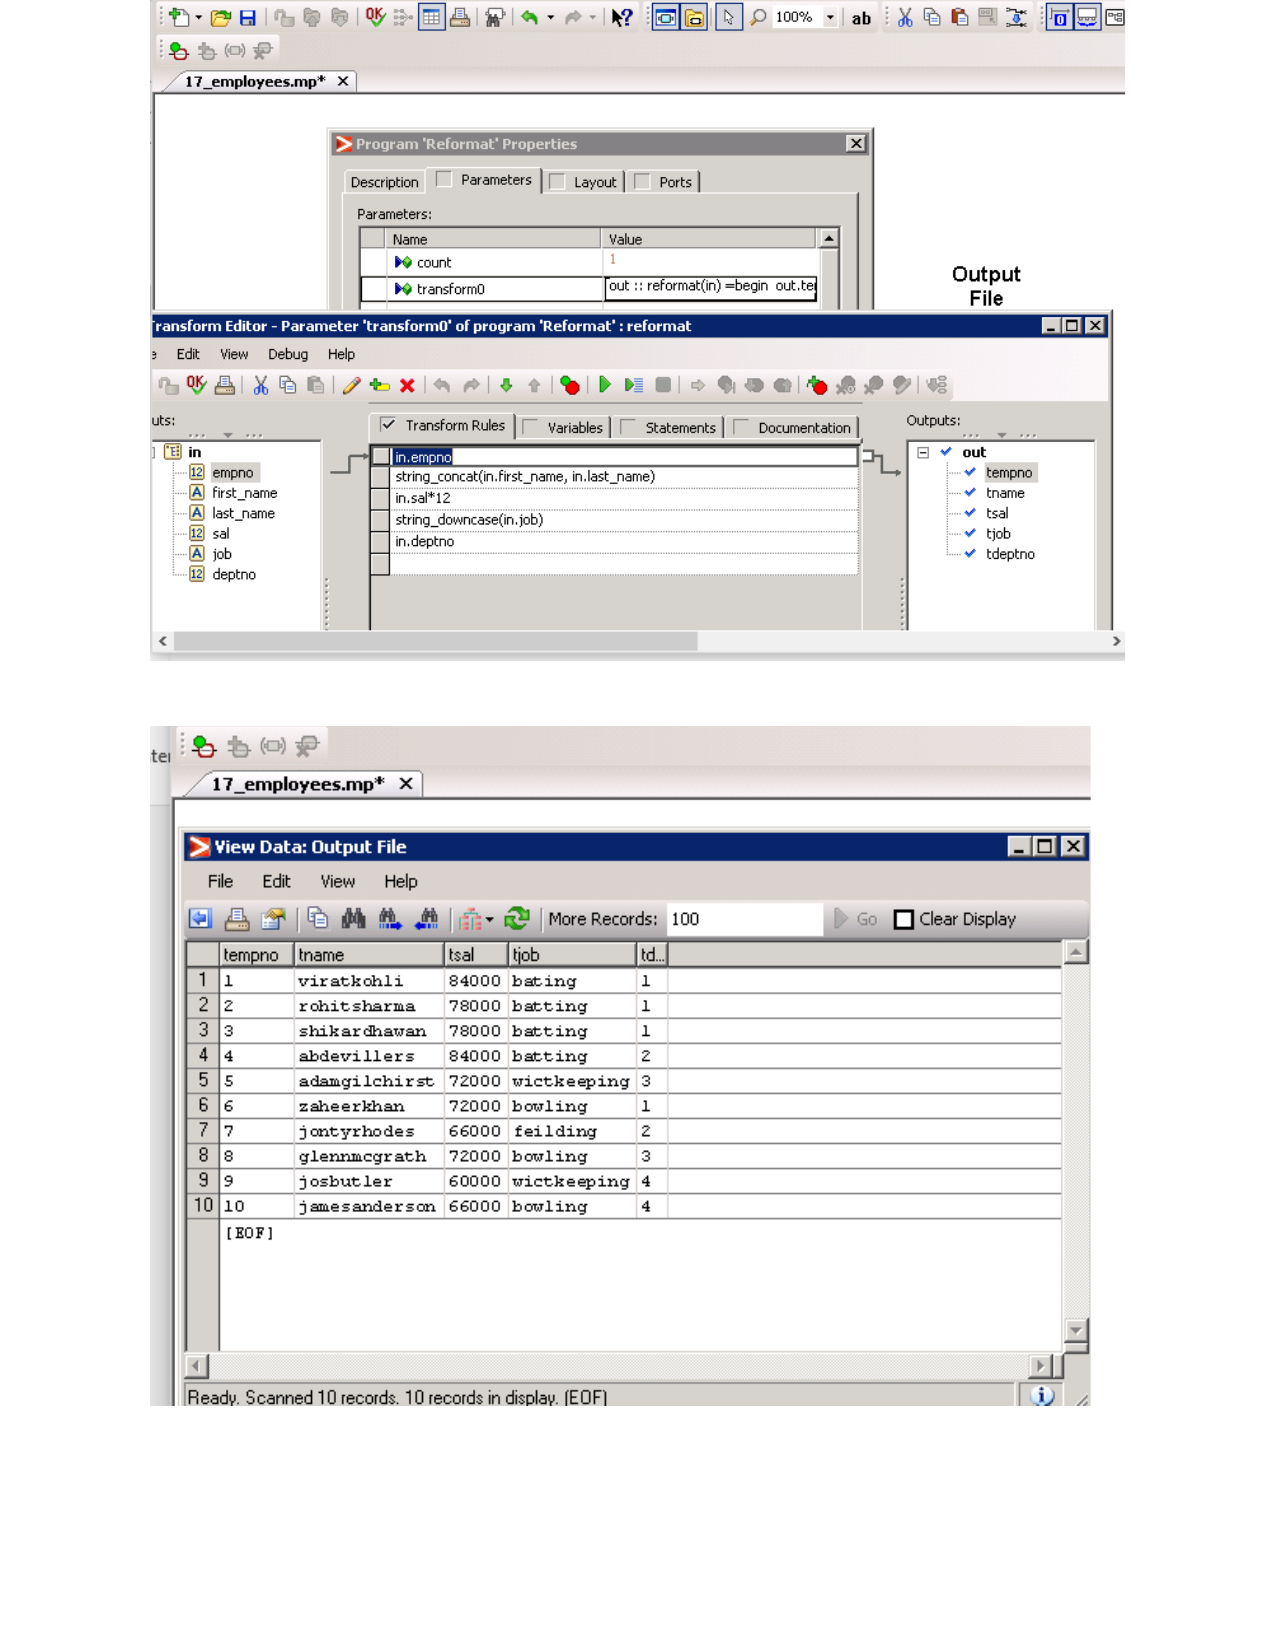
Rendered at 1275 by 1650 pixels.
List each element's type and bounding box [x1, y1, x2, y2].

picture [150, 726, 1091, 1406]
picture [150, 0, 1125, 661]
